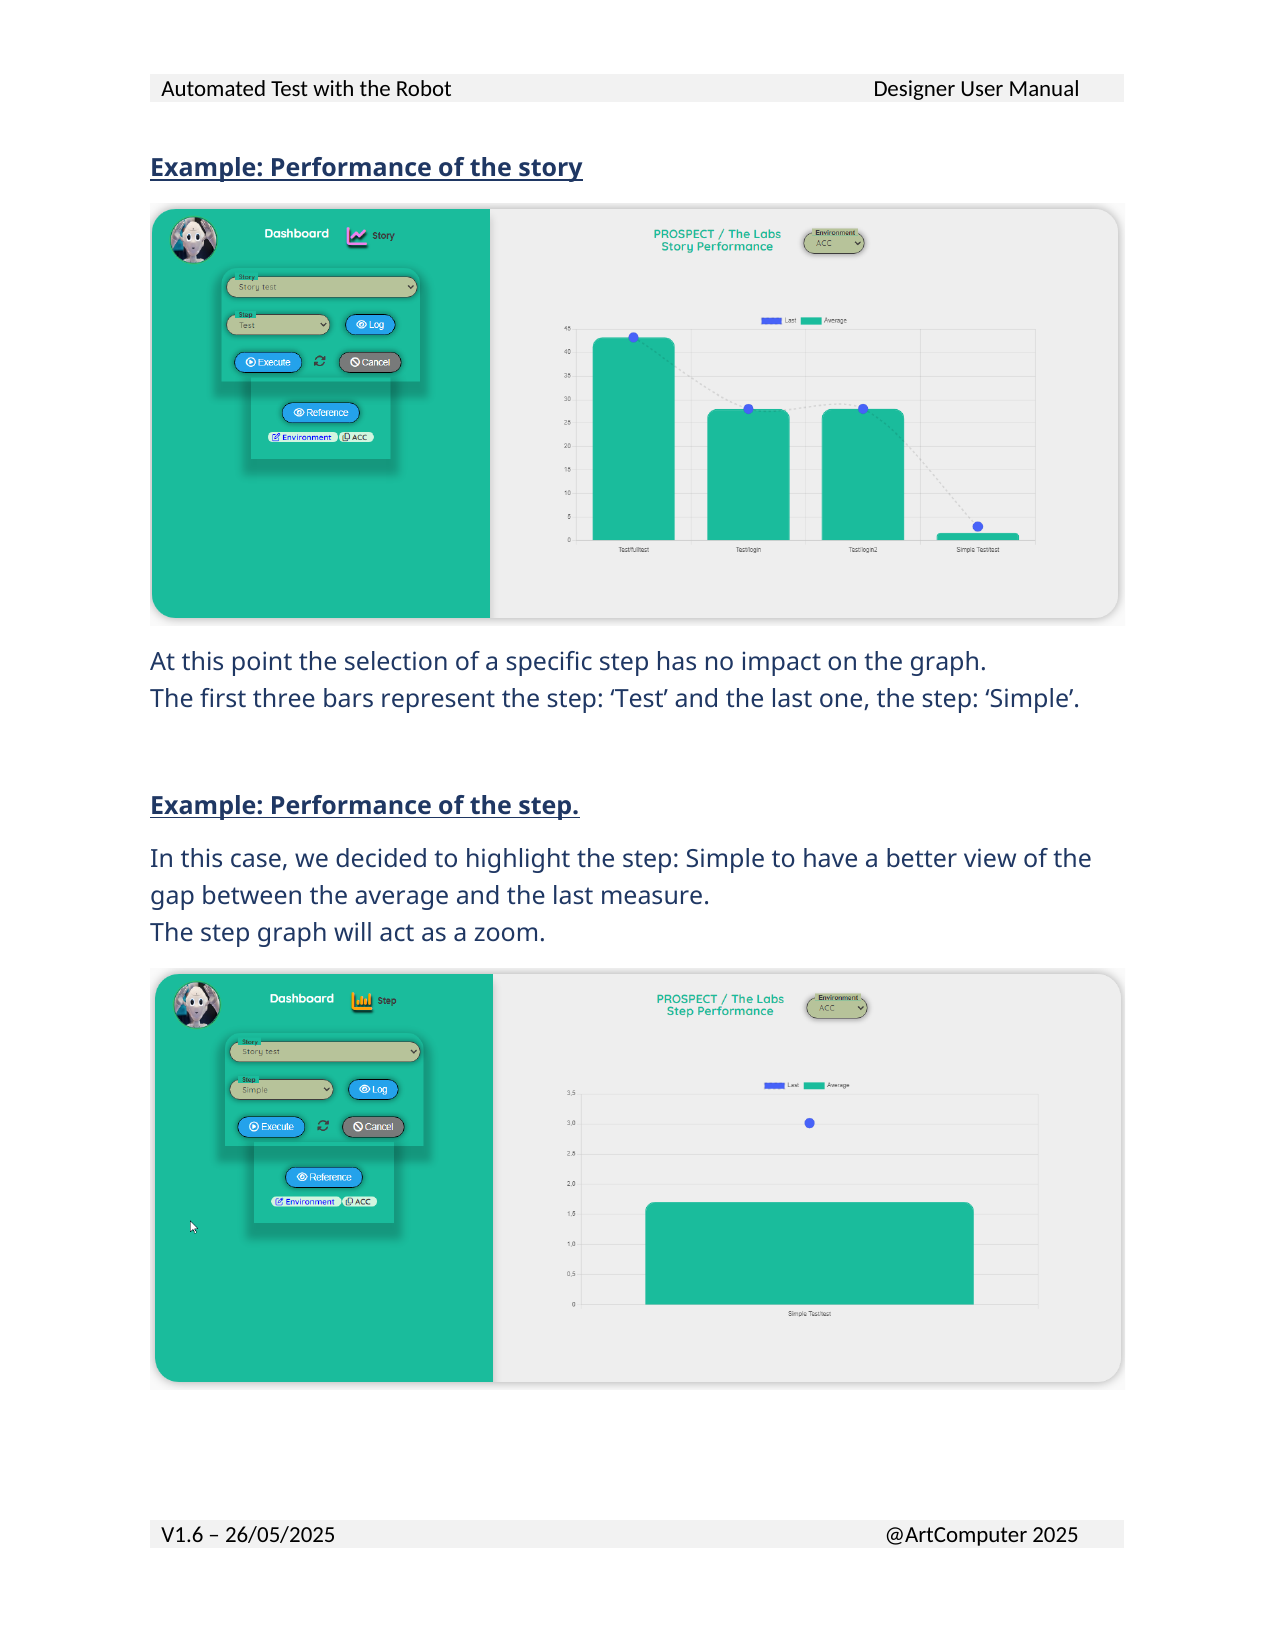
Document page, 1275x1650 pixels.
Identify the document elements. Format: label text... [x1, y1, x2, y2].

text At this point the selection of a specific step has no impact on the graph. The first three bars represent the step: ‘Test’ and the last one, the step: ‘Simple’. [150, 644, 1125, 715]
text Example: Performance of the story [150, 150, 1125, 184]
picture [150, 203, 1125, 626]
text In this case, we decided to highlight the step: Simple to have a better view of the gap between the average and the last measure. The step graph will act as a zoom. [150, 841, 1125, 949]
picture [150, 968, 1125, 1390]
text Example: Performance of the step. [150, 788, 1125, 822]
